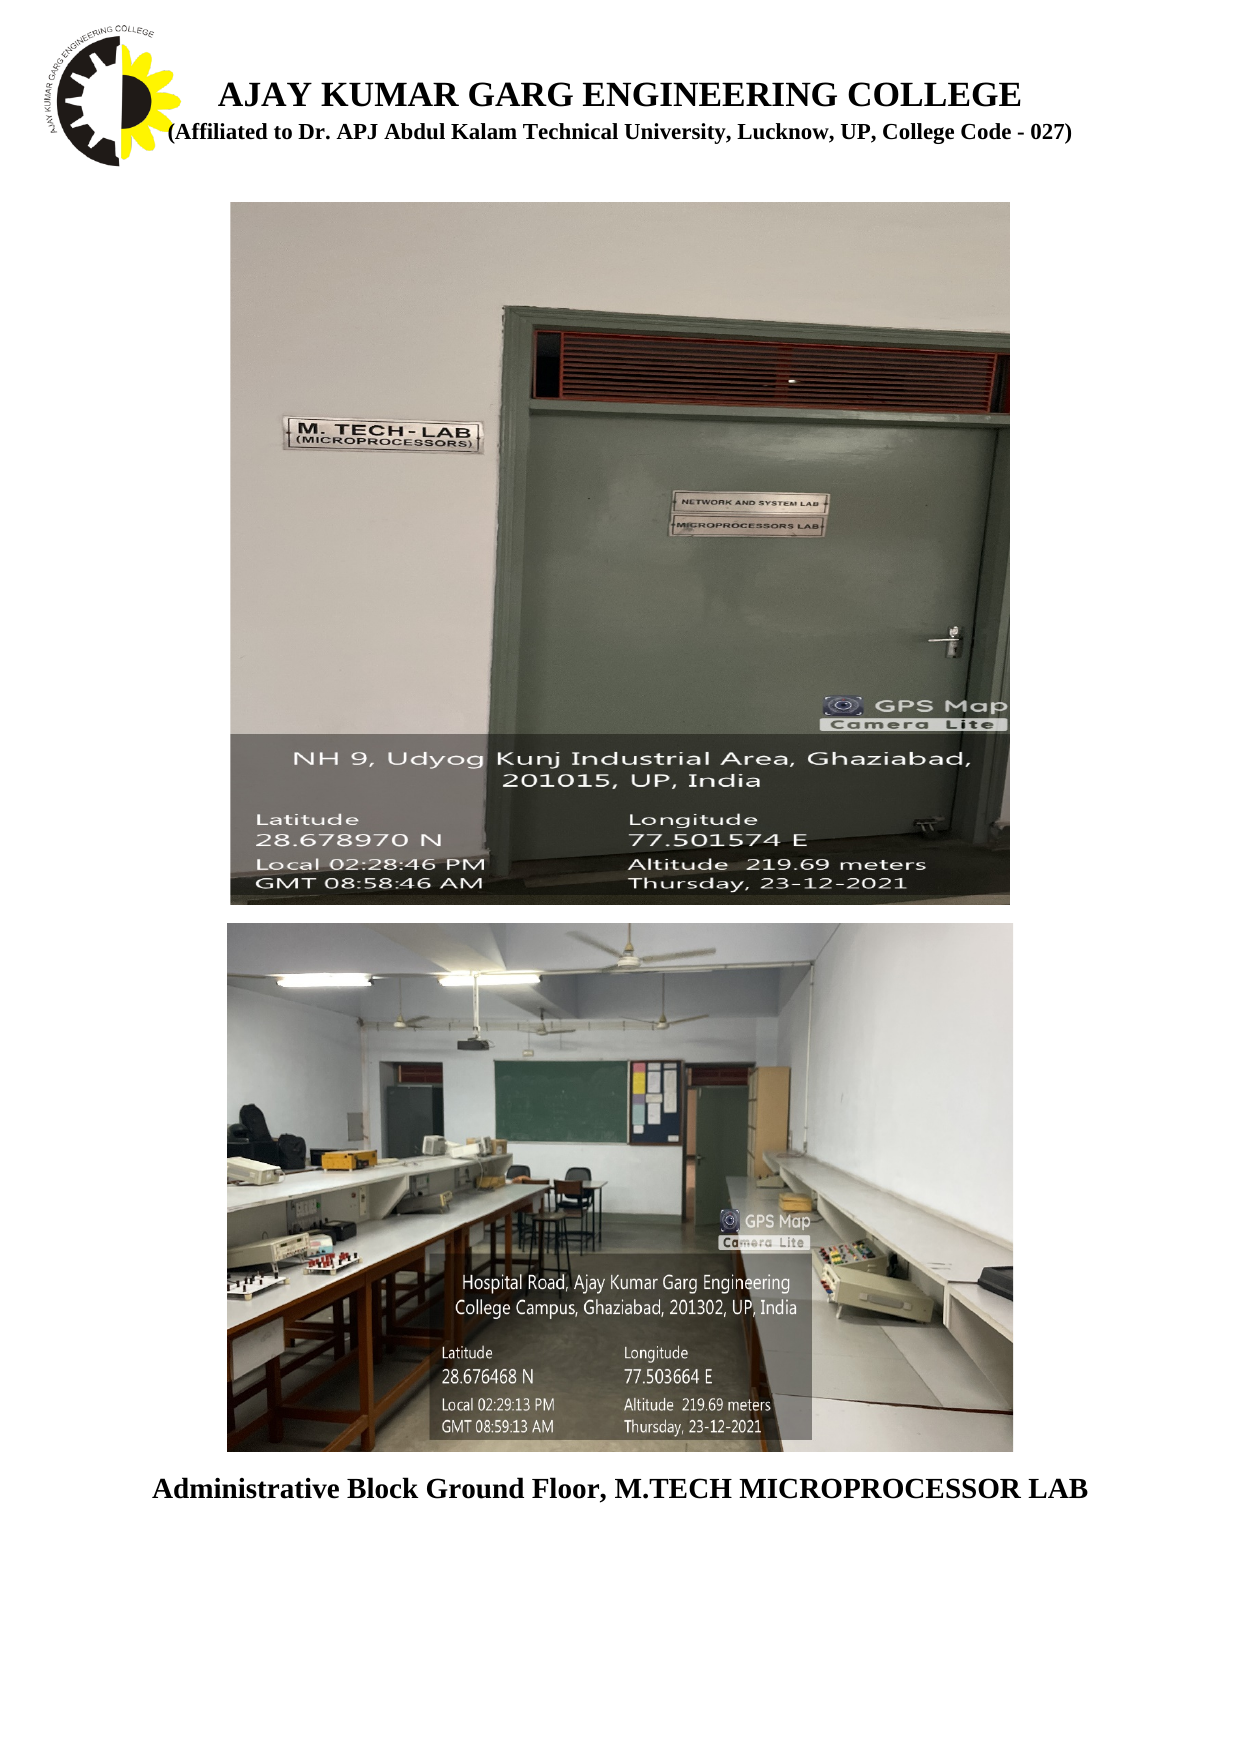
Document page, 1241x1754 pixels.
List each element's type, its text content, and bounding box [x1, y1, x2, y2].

picture [44, 25, 188, 168]
picture [230, 202, 1010, 905]
picture [227, 923, 1014, 1452]
text Administrative Block Ground Floor, M.TECH MICROPROCESSOR LAB [150, 1471, 1090, 1504]
